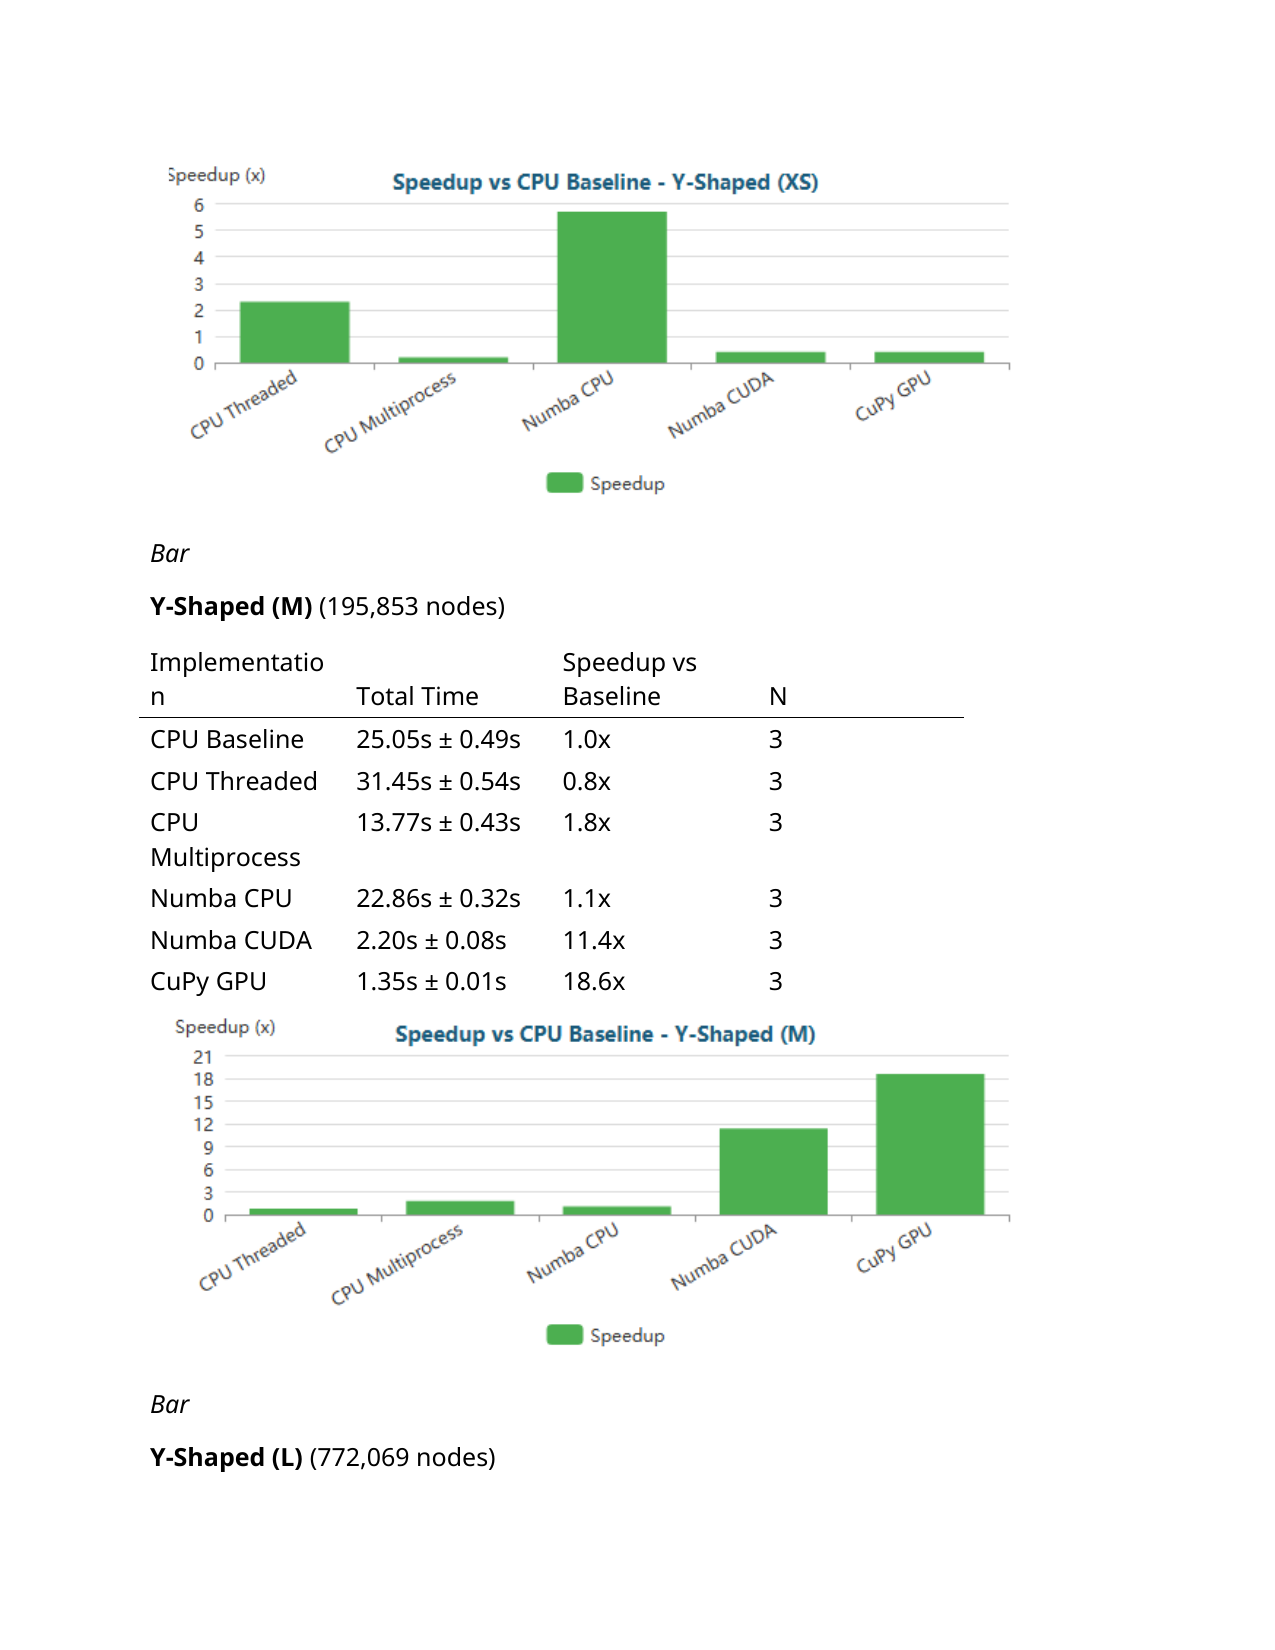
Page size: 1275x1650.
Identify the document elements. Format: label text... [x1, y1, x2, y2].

text Y-Shaped (L) (772,069 nodes) [150, 1440, 1125, 1474]
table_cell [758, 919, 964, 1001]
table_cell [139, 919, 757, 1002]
text Bar [150, 1387, 1125, 1421]
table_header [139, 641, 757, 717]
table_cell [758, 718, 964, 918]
picture [168, 1001, 1044, 1367]
text Bar [150, 535, 1125, 569]
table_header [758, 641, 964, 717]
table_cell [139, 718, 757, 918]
text Y-Shaped (M) (195,853 nodes) [150, 588, 1125, 622]
picture [168, 150, 1044, 515]
